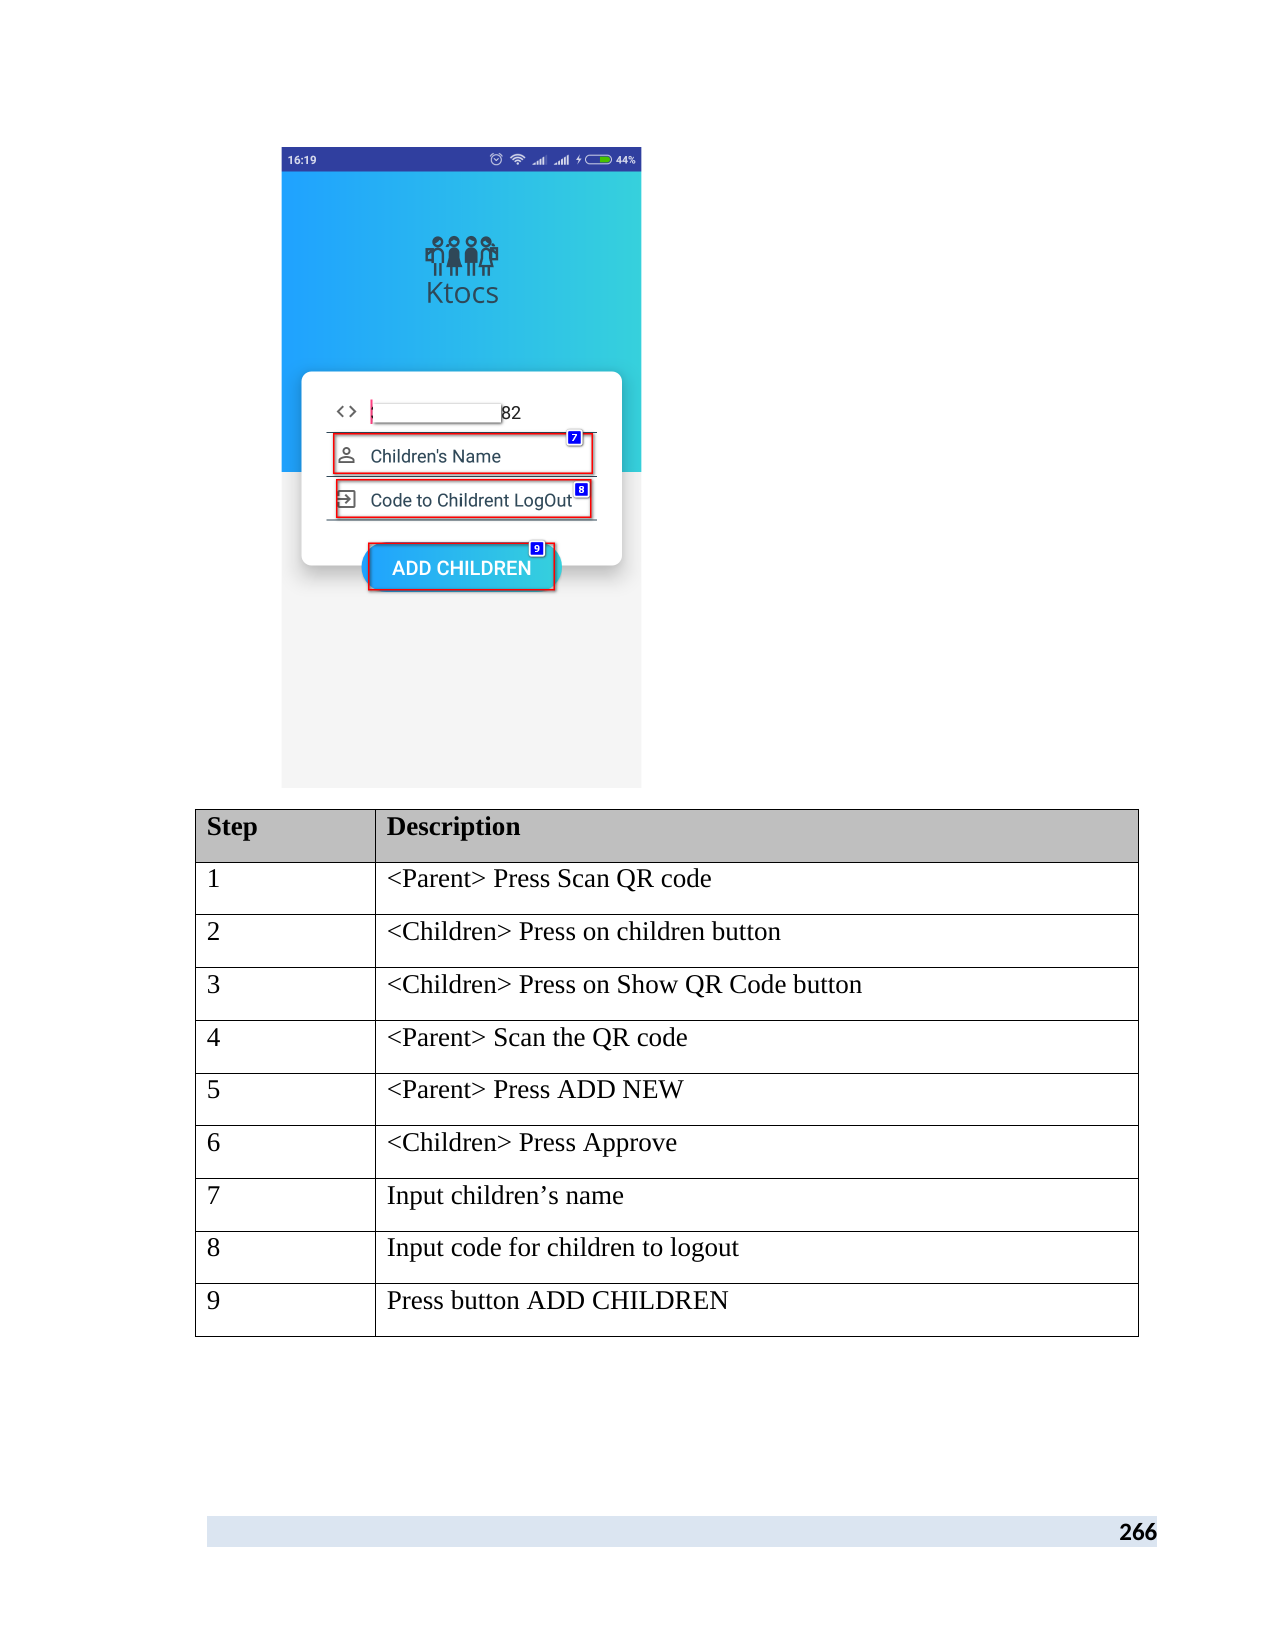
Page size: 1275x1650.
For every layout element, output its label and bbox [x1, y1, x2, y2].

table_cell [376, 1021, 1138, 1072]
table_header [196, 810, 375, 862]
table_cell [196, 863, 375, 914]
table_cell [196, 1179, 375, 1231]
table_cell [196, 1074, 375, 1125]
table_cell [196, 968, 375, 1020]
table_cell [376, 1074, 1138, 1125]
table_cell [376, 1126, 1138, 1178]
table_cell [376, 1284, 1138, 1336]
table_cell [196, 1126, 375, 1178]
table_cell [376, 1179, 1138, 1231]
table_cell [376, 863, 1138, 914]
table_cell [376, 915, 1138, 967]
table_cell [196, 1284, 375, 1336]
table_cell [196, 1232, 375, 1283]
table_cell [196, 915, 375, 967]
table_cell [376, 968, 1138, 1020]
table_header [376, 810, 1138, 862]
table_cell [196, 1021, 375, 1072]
picture [281, 147, 642, 788]
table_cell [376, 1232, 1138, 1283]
